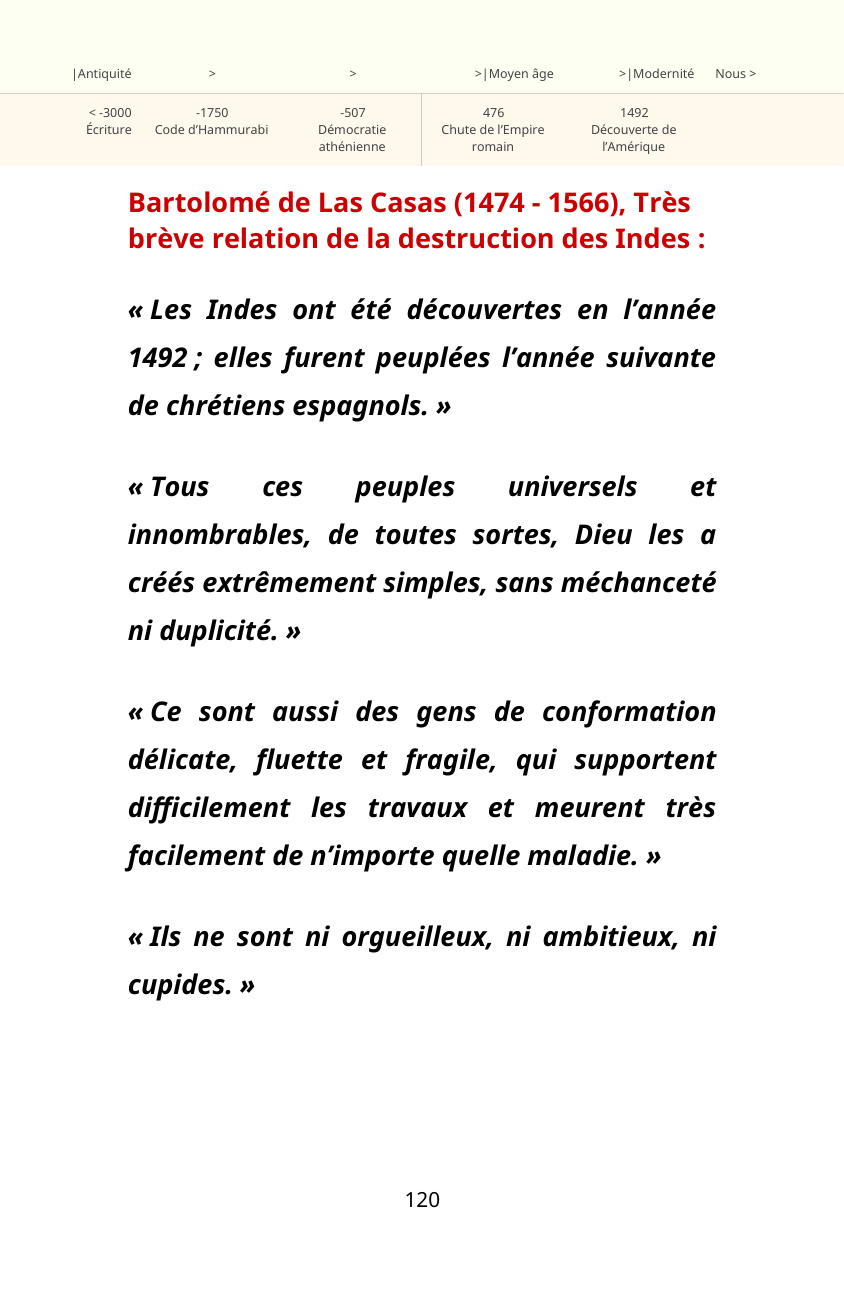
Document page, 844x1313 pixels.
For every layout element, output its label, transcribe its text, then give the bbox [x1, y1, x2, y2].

subtitle « Ils ne sont ni orgueilleux, ni ambitieux, ni cupides. » [128, 917, 717, 1002]
subtitle « Ce sont aussi des gens de conformation délicate, fluette et fragile, qui supportent difficilement les travaux et meurent très facilement de n’importe quelle maladie. » [128, 692, 717, 873]
subtitle Bartolomé de Las Casas (1474 - 1566), Très brève relation de la destruction des Indes : [128, 183, 717, 257]
subtitle « Tous ces peuples universels et innombrables, de toutes sortes, Dieu les a créés extrêmement simples, sans méchanceté ni duplicité. » [128, 467, 717, 648]
subtitle « Les Indes ont été découvertes en l’année 1492 ; elles furent peuplées l’année suivante de chrétiens espagnols. » [128, 290, 717, 423]
